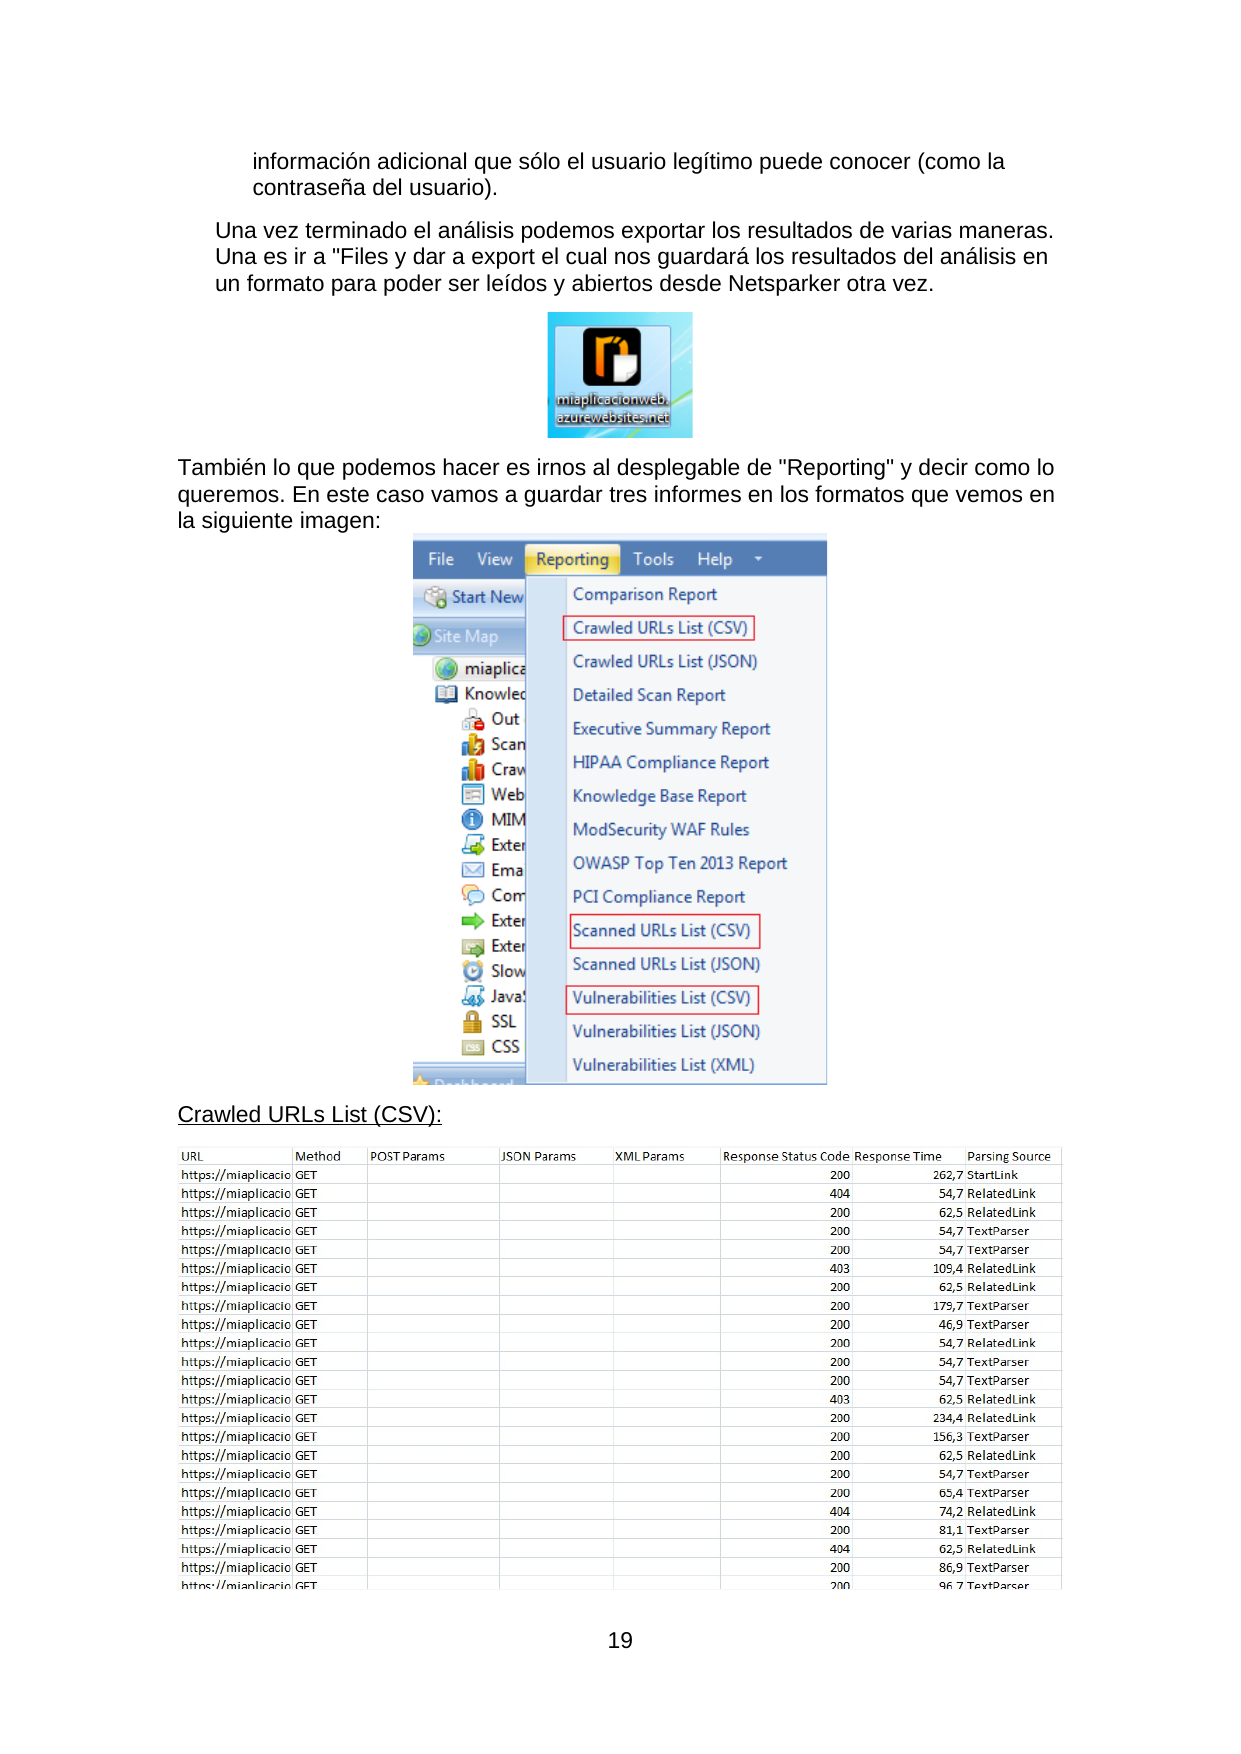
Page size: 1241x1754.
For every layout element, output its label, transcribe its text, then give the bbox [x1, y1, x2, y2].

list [215, 148, 1063, 200]
picture [547, 312, 693, 438]
text También lo que podemos hacer es irnos al desplegable de "Reporting" y decir como lo queremos. En este caso vamos a guardar tres informes en los formatos que vemos en la siguiente imagen: [177, 454, 1063, 533]
text Una vez terminado el análisis podemos exportar los resultados de varias maneras. Una es ir a "Files y dar a export el cual nos guardará los resultados del análisis en un formato para poder ser leídos y abiertos desde Netsparker otra vez. [215, 217, 1063, 296]
picture [413, 533, 828, 1085]
text Crawled URLs List (CSV): [177, 1101, 1063, 1128]
picture [177, 1146, 1063, 1590]
